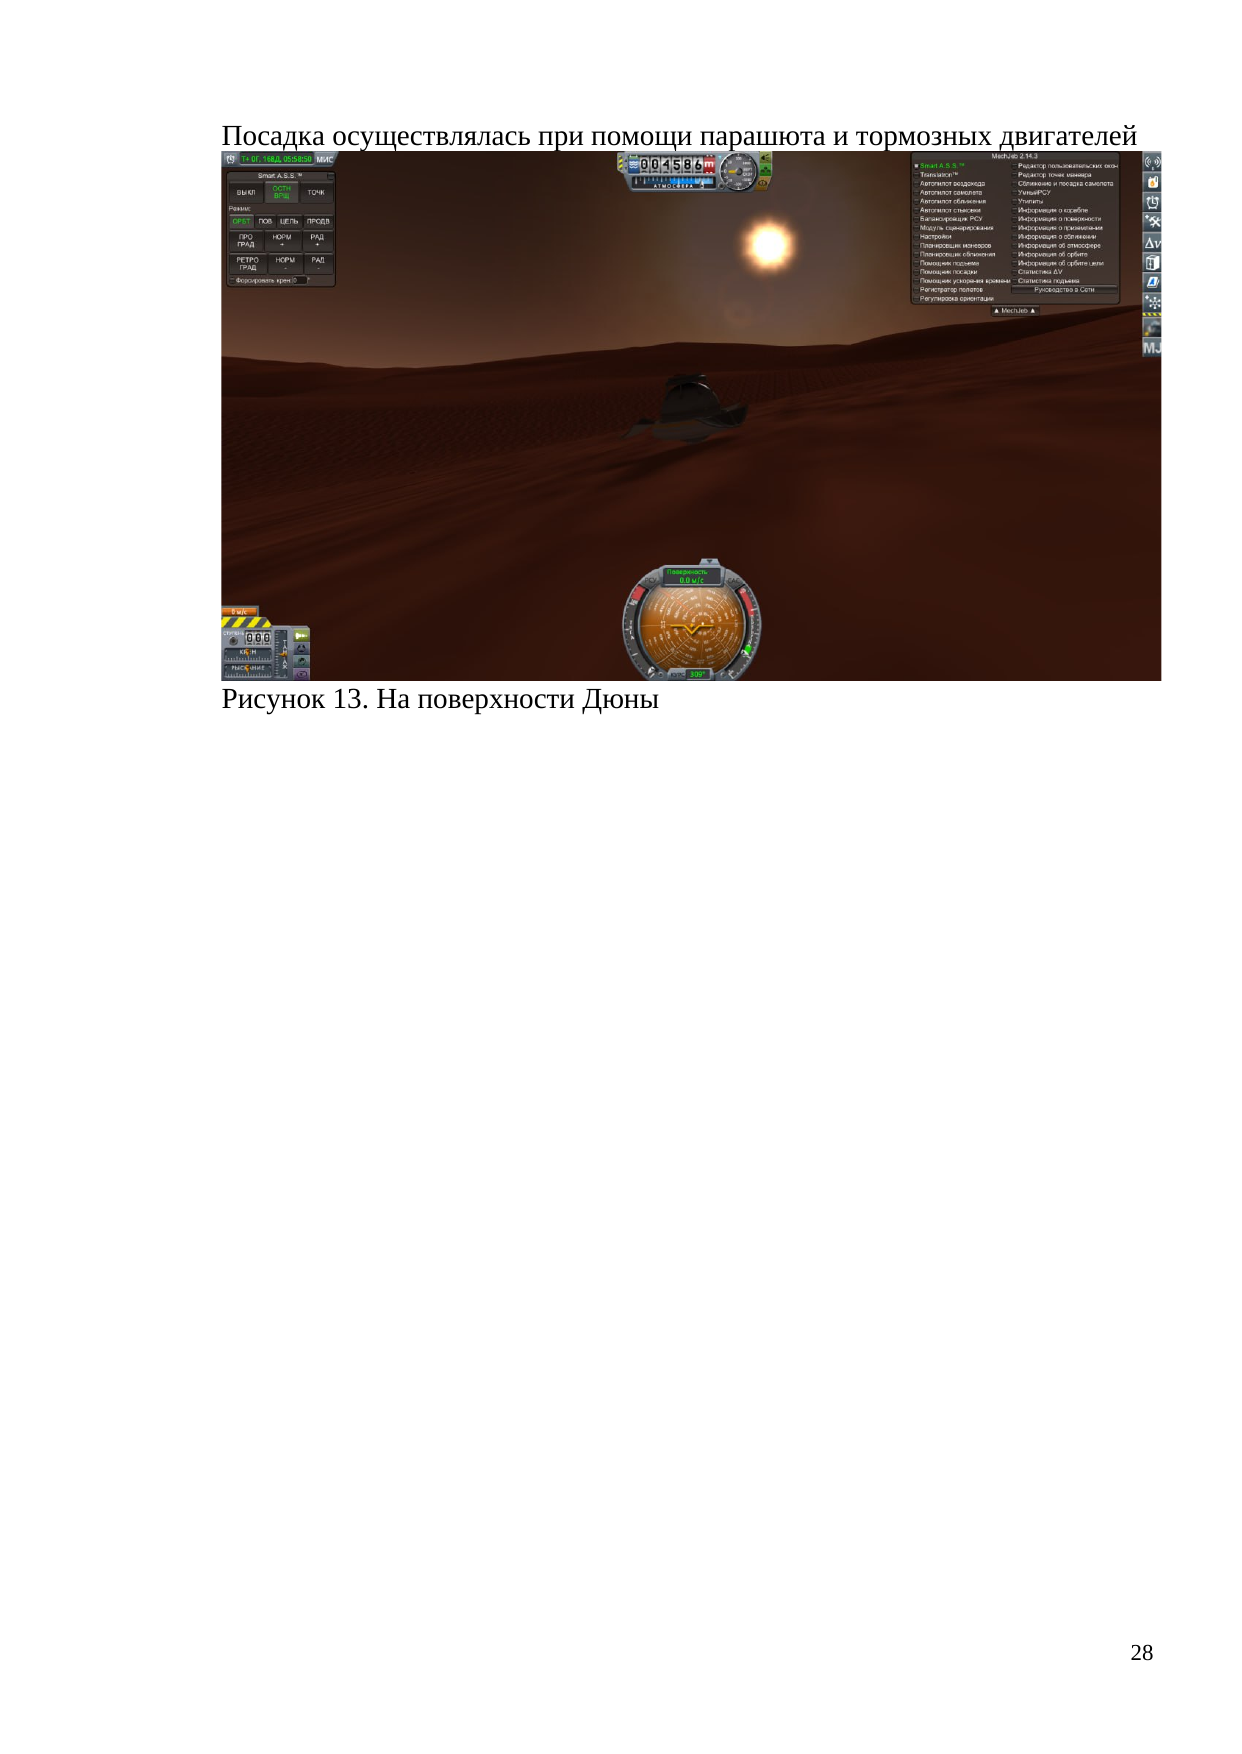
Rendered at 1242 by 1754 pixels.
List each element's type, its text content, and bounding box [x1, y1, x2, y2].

text Посадка осуществлялась при помощи парашюта и тормозных двигателей [177, 118, 1153, 152]
text Рисунок 13. На поверхности Дюны [177, 681, 1153, 714]
picture [221, 151, 1162, 681]
